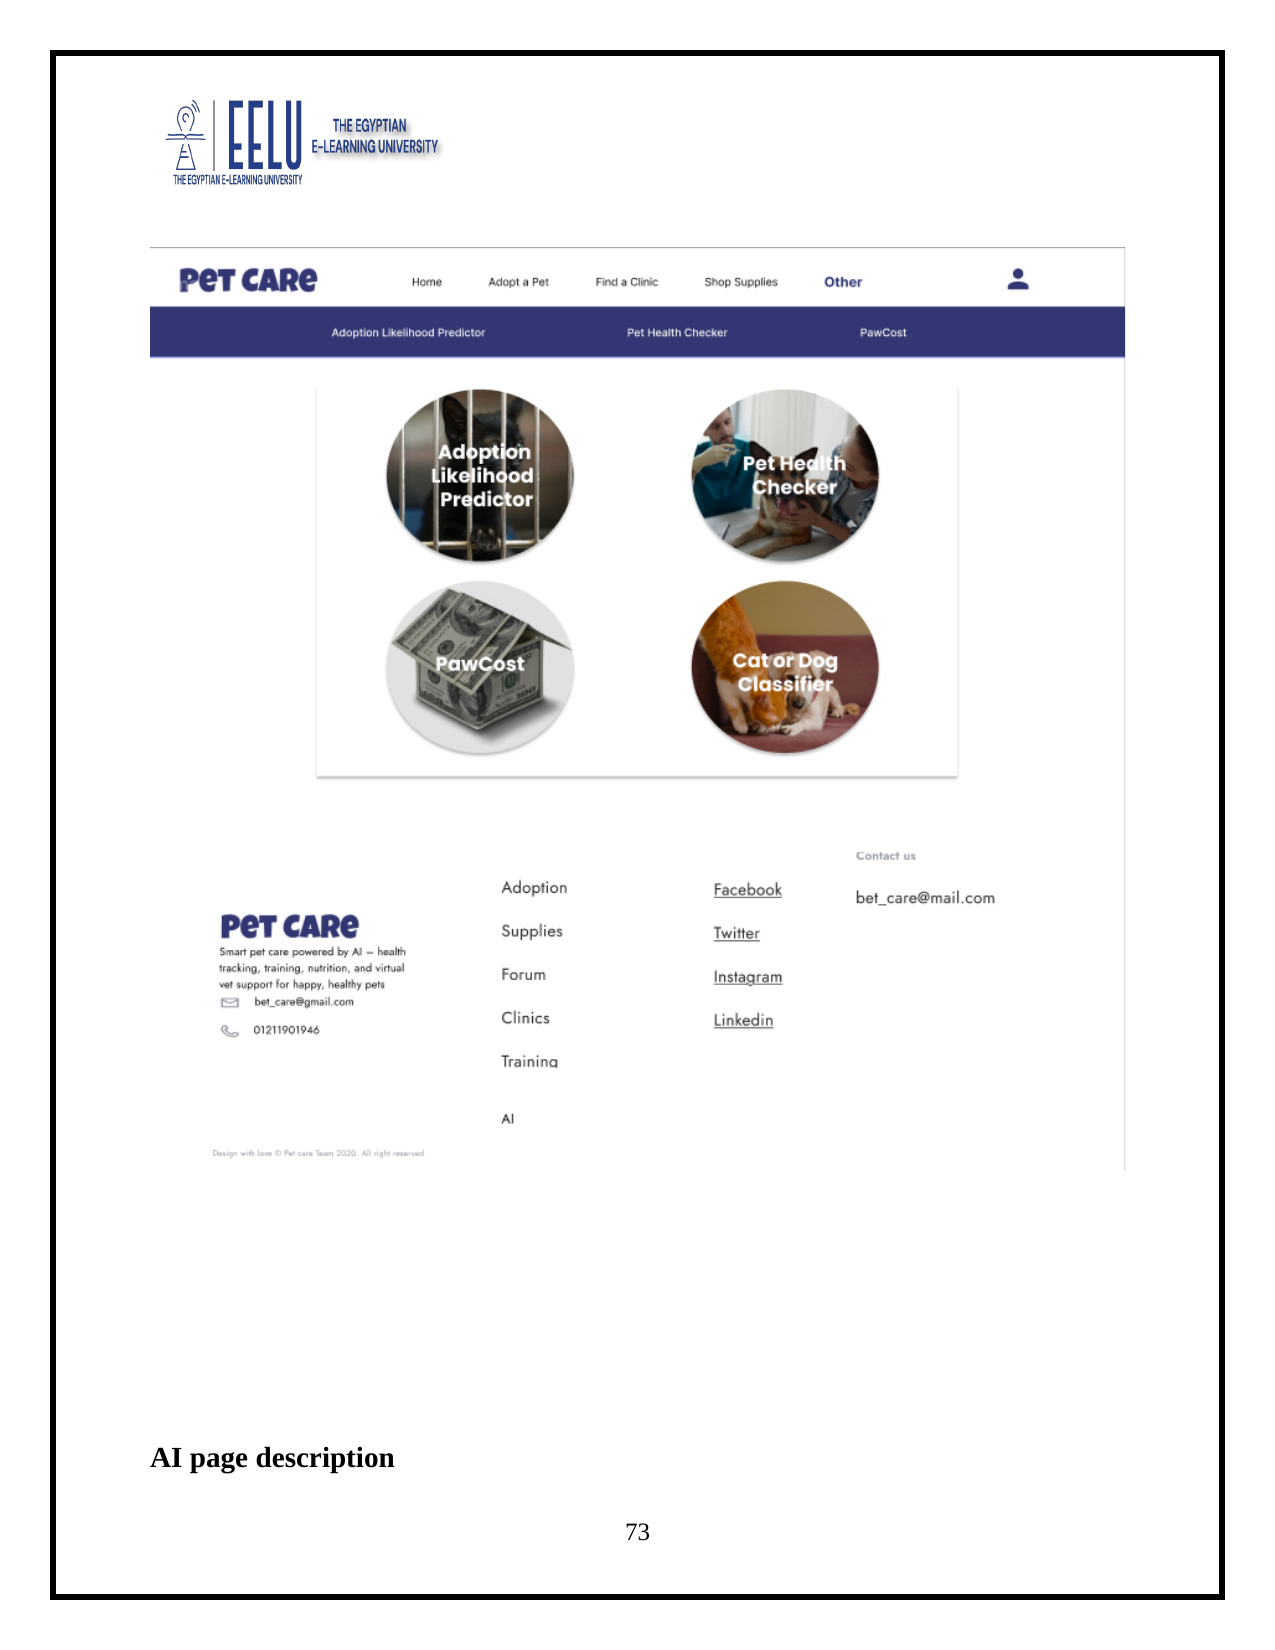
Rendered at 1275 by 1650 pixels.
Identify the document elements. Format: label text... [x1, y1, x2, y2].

text AI page description [150, 1440, 1125, 1474]
picture [150, 247, 1125, 1171]
picture [150, 75, 444, 188]
